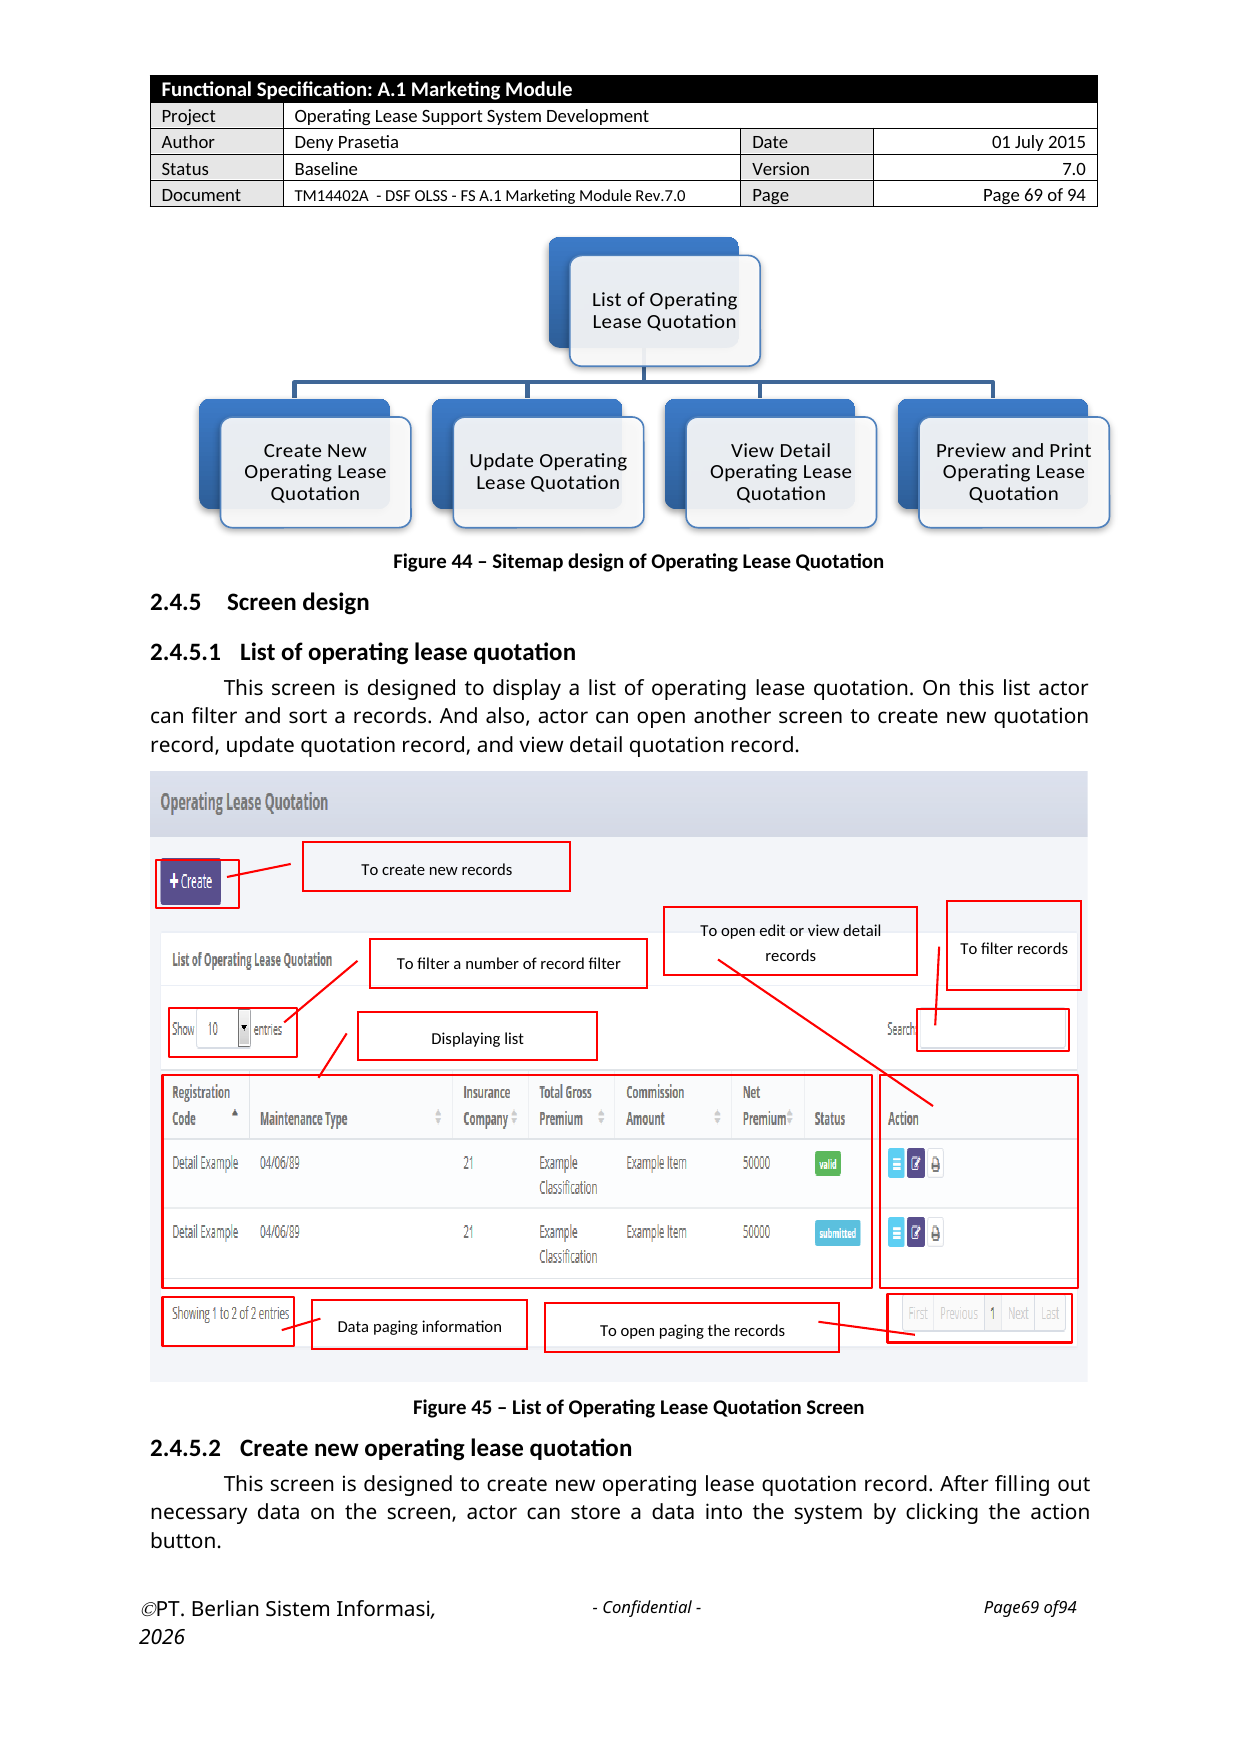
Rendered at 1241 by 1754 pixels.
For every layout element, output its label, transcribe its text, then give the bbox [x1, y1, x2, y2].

subtitle List of operating lease quotation [150, 636, 1090, 667]
text Figure 45 – List of Operating Lease Quotation Screen [187, 1394, 1090, 1420]
text Figure 44 – Sitemap design of Operating Lease Quotation [187, 548, 1090, 573]
subtitle Create new operating lease quotation [150, 1432, 1090, 1463]
text This screen is designed to create new operating lease quotation record. After filling out necessary data on the screen, actor can store a data into the system by clicking the action button. [150, 1469, 1090, 1554]
subtitle Screen design [150, 586, 1090, 616]
text This screen is designed to display a list of operating lease quotation. On this list actor can filter and sort a records. And also, actor can open another screen to create new quotation record, update quotation record, and view detail quotation record. [150, 673, 1090, 758]
picture [150, 771, 1088, 1382]
